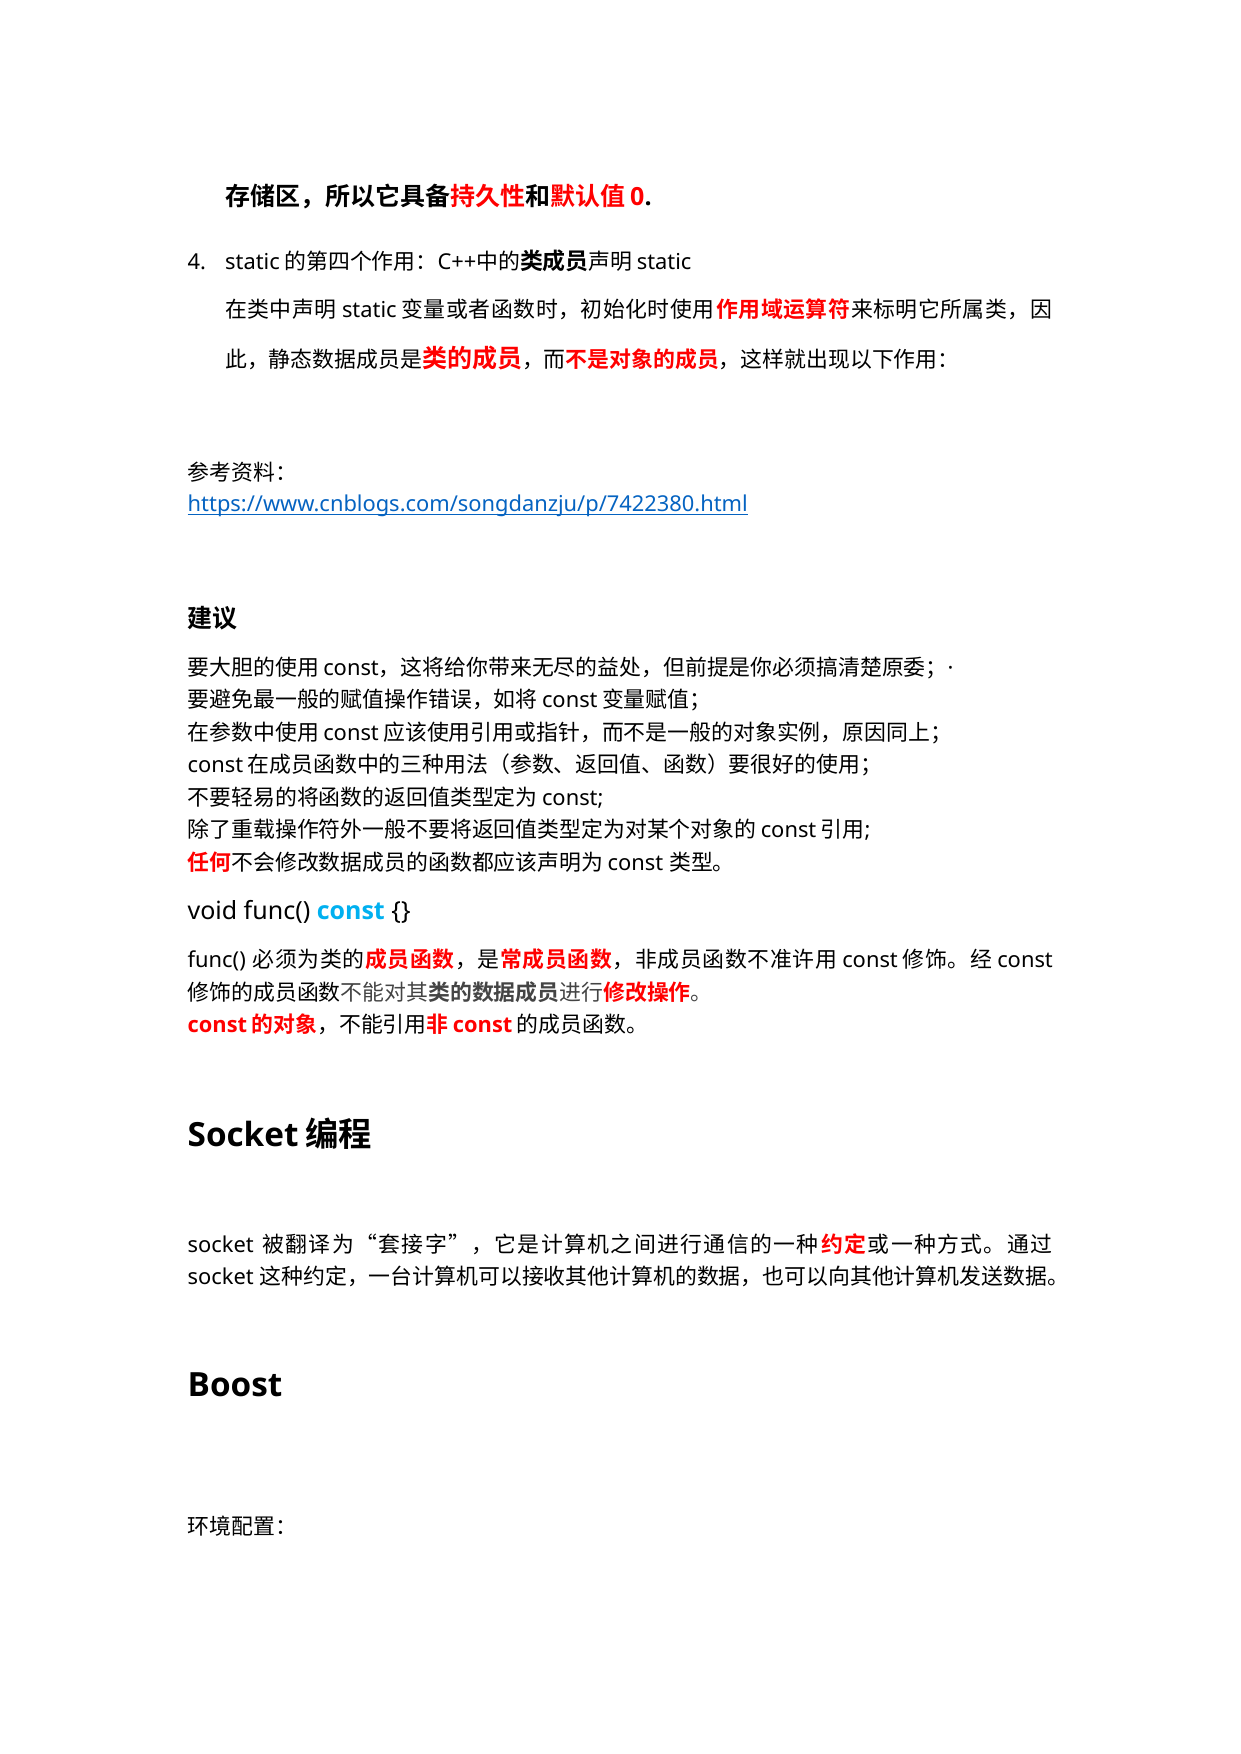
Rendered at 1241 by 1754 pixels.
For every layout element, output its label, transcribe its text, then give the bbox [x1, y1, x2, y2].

list static的第四个作用：C++中的类成员声明static [187, 227, 1053, 292]
text const的对象，不能引用非const的成员函数。 [187, 1007, 1053, 1039]
text 环境配置： [187, 1509, 1053, 1541]
text https://www.cnblogs.com/songdanzju/p/7422380.html [187, 487, 1053, 519]
text void func() const {} [187, 877, 1053, 942]
subtitle Boost [187, 1351, 1053, 1416]
text socket 被翻译为“套接字”，它是计算机之间进行通信的一种约定或一种方式。通过 socket 这种约定，一台计算机可以接收其他计算机的数据，也可以向其他计算机发送数据。 [187, 1226, 1053, 1291]
text 除了重载操作符外一般不要将返回值类型定为对某个对象的const引用; [187, 812, 1053, 844]
text 要避免最一般的赋值操作错误，如将const变量赋值； [187, 682, 1053, 714]
text 要大胆的使用const，这将给你带来无尽的益处，但前提是你必须搞清楚原委；· [187, 649, 1053, 682]
text 任何不会修改数据成员的函数都应该声明为const 类型。 [187, 844, 1053, 877]
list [225, 162, 1053, 227]
text 在参数中使用const应该使用引用或指针，而不是一般的对象实例，原因同上； [187, 714, 1053, 747]
list 在类中声明static变量或者函数时，初始化时使用作用域运算符来标明它所属类，因此，静态数据成员是类的成员，而不是对象的成员，这样就出现以下作用： [225, 292, 1053, 389]
text const在成员函数中的三种用法（参数、返回值、函数）要很好的使用； [187, 747, 1053, 779]
text 建议 [187, 584, 1053, 649]
text 不要轻易的将函数的返回值类型定为const; [187, 779, 1053, 812]
text func() 必须为类的成员函数，是常成员函数，非成员函数不准许用const修饰。经const修饰的成员函数不能对其类的数据成员进行修改操作。 [187, 942, 1053, 1007]
subtitle Socket编程 [187, 1099, 1053, 1164]
text 参考资料： [187, 454, 1053, 487]
